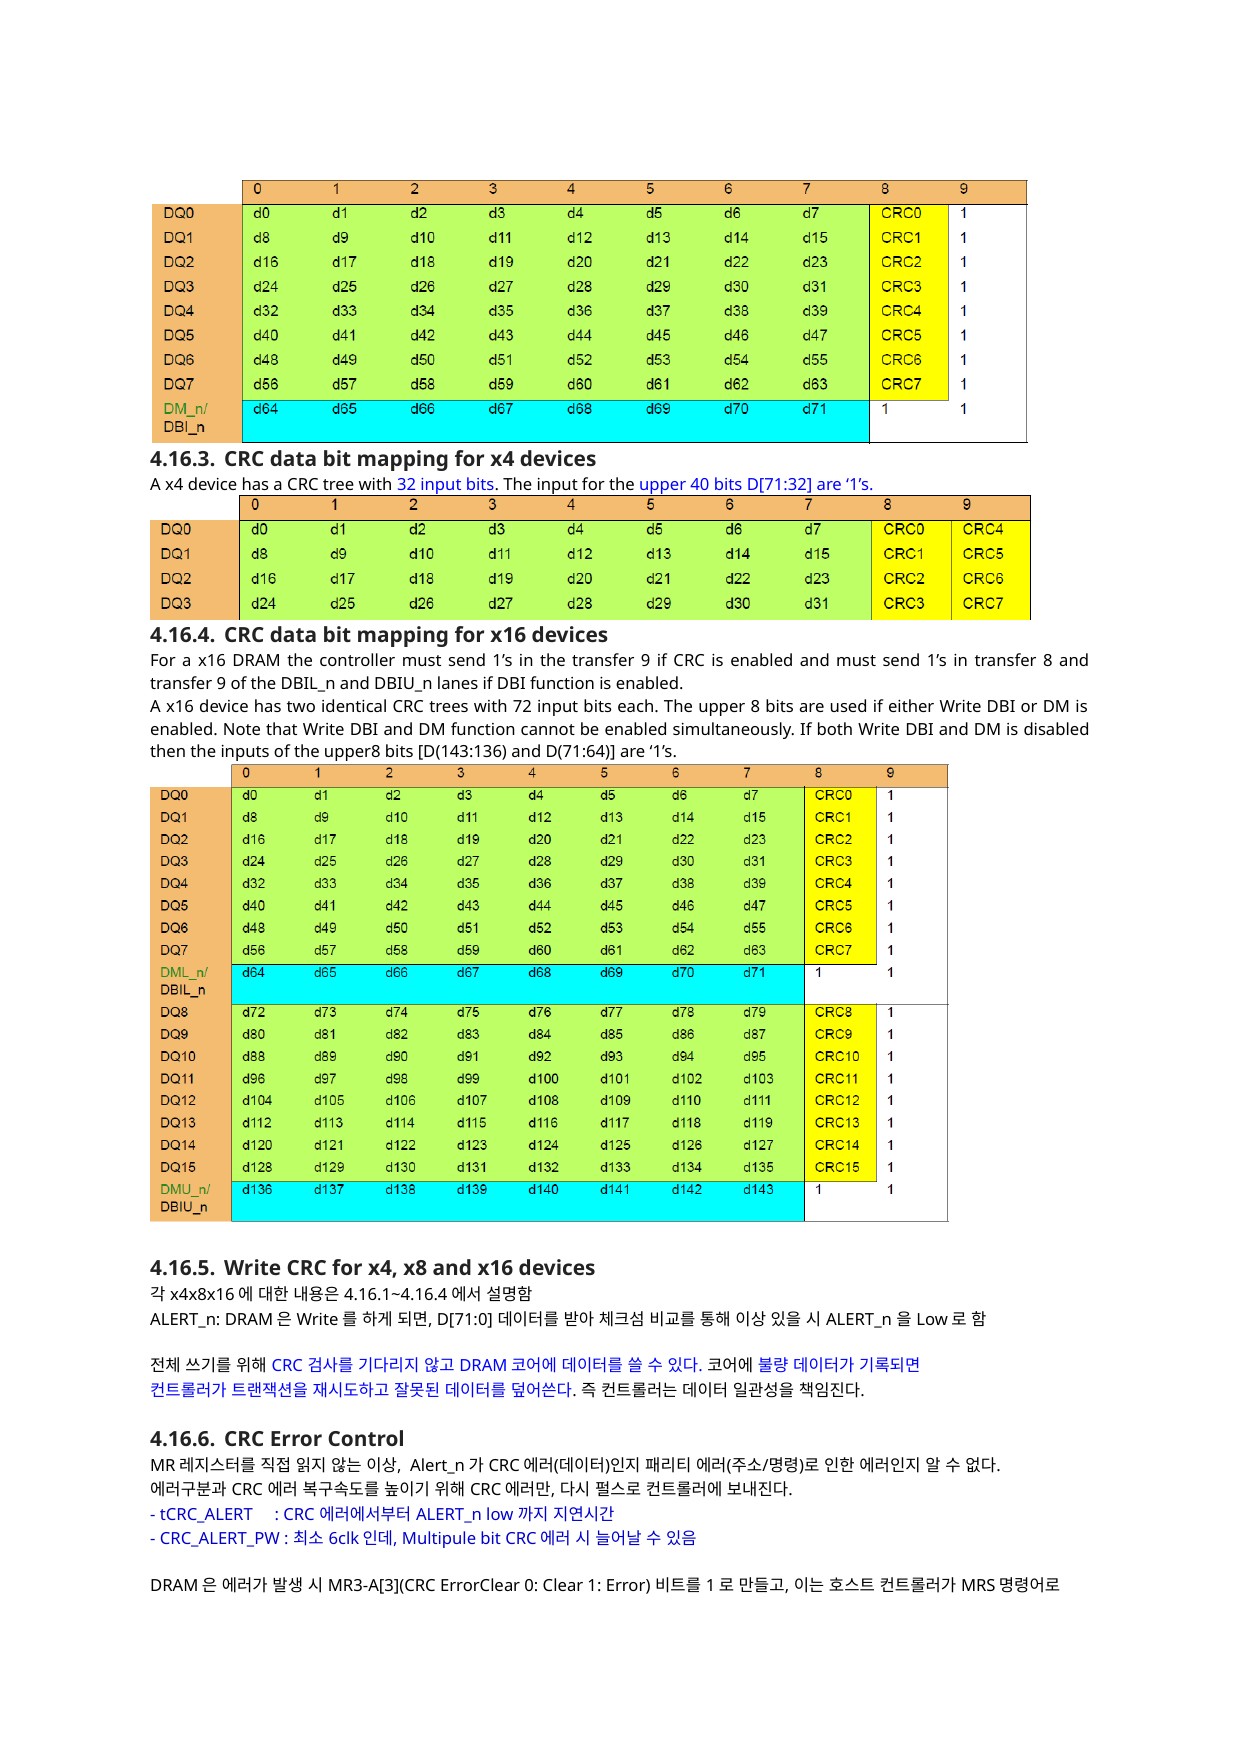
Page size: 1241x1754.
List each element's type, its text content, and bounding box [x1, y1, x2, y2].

picture [150, 762, 953, 1222]
text - CRC_ALERT_PW : 최소 6clk인데, Multipule bit CRC에러 시 늘어날 수 있음 [150, 1525, 1090, 1549]
picture [150, 177, 1030, 445]
subtitle CRC Error Control [150, 1424, 1090, 1452]
text 전체 쓰기를 위해 CRC 검사를 기다리지 않고 DRAM코어에 데이터를 쓸 수 있다. 코어에 불량 데이터가 기록되면 [150, 1352, 1090, 1377]
text ALERT_n: DRAM은 Write를 하게 되면, D[71:0] 데이터를 받아 체크섬 비교를 통해 이상 있을 시 ALERT_n 을 Low로 함 [150, 1306, 1090, 1330]
text DRAM은 에러가 발생 시 MR3-A[3](CRC ErrorClear 0: Clear 1: Error) 비트를 1로 만들고, 이는 호스트 컨트롤러가 MRS명령어로 [150, 1572, 1090, 1596]
subtitle CRC data bit mapping for x16 devices [150, 621, 1090, 649]
text For a x16 DRAM the controller must send 1’s in the transfer 9 if CRC is enabled and must send 1’s in transfer 8 and transfer 9 of the DBIL_n and DBIU_n lanes if DBI function is enabled. [150, 649, 1090, 694]
text A x16 device has two identical CRC trees with 72 input bits each. The upper 8 bits are used if either Write DBI or DM is enabled. Note that Write DBI and DM function cannot be enabled simultaneously. If both Write DBI and DM is disabled then the inputs of the upper8 bits [D(143:136) and D(71:64)] are ‘1’s. [150, 694, 1090, 762]
text - tCRC_ALERT : CRC 에러에서부터 ALERT_n low 까지 지연시간 [150, 1501, 1090, 1525]
text A x4 device has a CRC tree with 32 input bits. The input for the upper 40 bits D[71:32] are ‘1’s. [150, 473, 1090, 495]
subtitle CRC data bit mapping for x4 devices [150, 444, 1090, 473]
text MR레지스터를 직접 읽지 않는 이상, Alert_n가 CRC에러(데이터)인지 패리티 에러(주소/명령)로 인한 에러인지 알 수 없다. [150, 1452, 1090, 1476]
text 각 x4x8x16에 대한 내용은 4.16.1~4.16.4에서 설명함 [150, 1281, 1090, 1306]
text 컨트롤러가 트랜잭션을 재시도하고 잘못된 데이터를 덮어쓴다. 즉 컨트롤러는 데이터 일관성을 책임진다. [150, 1377, 1090, 1401]
picture [150, 495, 1032, 621]
text 에러구분과 CRC 에러 복구속도를 높이기 위해 CRC에러만, 다시 펄스로 컨트롤러에 보내진다. [150, 1476, 1090, 1501]
subtitle Write CRC for x4, x8 and x16 devices [150, 1253, 1090, 1281]
